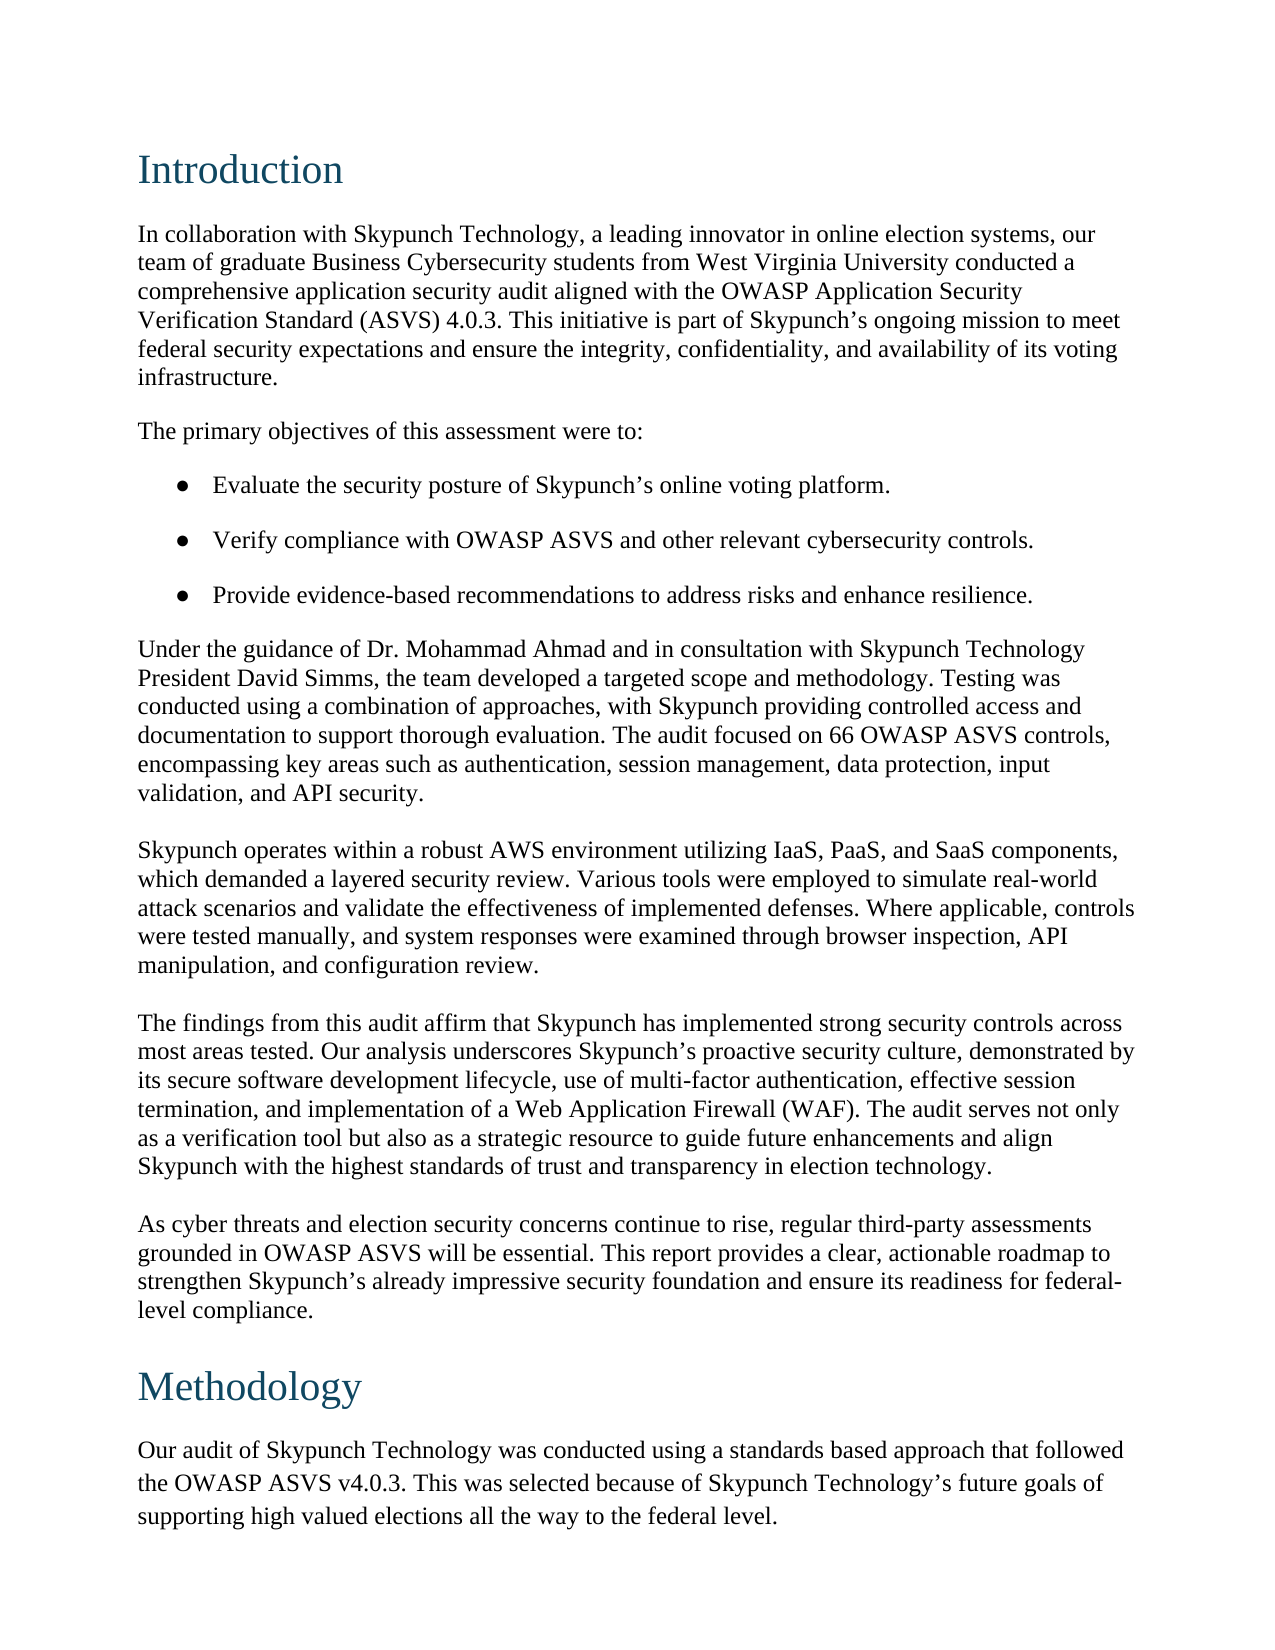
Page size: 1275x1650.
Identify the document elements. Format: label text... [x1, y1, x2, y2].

subtitle Introduction [137, 144, 1047, 192]
list Evaluate the security posture of Skypunch’s online voting platform. [175, 470, 1146, 525]
text In collaboration with Skypunch Technology, a leading innovator in online election systems, our team of graduate Business Cybersecurity students from West Virginia University conducted a comprehensive application security audit aligned with the OWASP Application Security Verification Standard (ASVS) 4.0.3. This initiative is part of Skypunch’s ongoing mission to meet federal security expectations and ensure the integrity, confidentiality, and availability of its voting infrastructure. [137, 219, 1146, 391]
text As cyber threats and election security concerns continue to rise, regular third-party assessments grounded in OWASP ASVS will be essential. This report provides a clear, actionable roadmap to strengthen Skypunch’s already impressive security foundation and ensure its readiness for federal-level compliance. [137, 1209, 1146, 1324]
list Verify compliance with OWASP ASVS and other relevant cybersecurity controls. [175, 525, 1146, 580]
text The primary objectives of this assessment were to: [137, 416, 1146, 445]
subtitle Methodology [137, 1361, 1047, 1409]
text Our audit of Skypunch Technology was conducted using a standards based approach that followed the OWASP ASVS v4.0.3. This was selected because of Skypunch Technology’s future goals of supporting high valued elections all the way to the federal level. [137, 1435, 1146, 1530]
text Under the guidance of Dr. Mohammad Ahmad and in consultation with Skypunch Technology President David Simms, the team developed a targeted scope and methodology. Testing was conducted using a combination of approaches, with Skypunch providing controlled access and documentation to support thorough evaluation. The audit focused on 66 OWASP ASVS controls, encompassing key areas such as authentication, session management, data protection, input validation, and API security. [137, 634, 1146, 806]
text The findings from this audit affirm that Skypunch has implemented strong security controls across most areas tested. Our analysis underscores Skypunch’s proactive security culture, demonstrated by its secure software development lifecycle, use of multi-factor authentication, effective session termination, and implementation of a Web Application Firewall (WAF). The audit serves not only as a verification tool but also as a strategic resource to guide future enhancements and align Skypunch with the highest standards of trust and transparency in election technology. [137, 1008, 1146, 1180]
text Skypunch operates within a robust AWS environment utilizing IaaS, PaaS, and SaaS components, which demanded a layered security review. Various tools were employed to simulate real-world attack scenarios and validate the effectiveness of implemented defenses. Where applicable, controls were tested manually, and system responses were examined through browser inspection, API manipulation, and configuration review. [137, 835, 1146, 979]
list Provide evidence-based recommendations to address risks and enhance resilience. [175, 580, 1146, 609]
